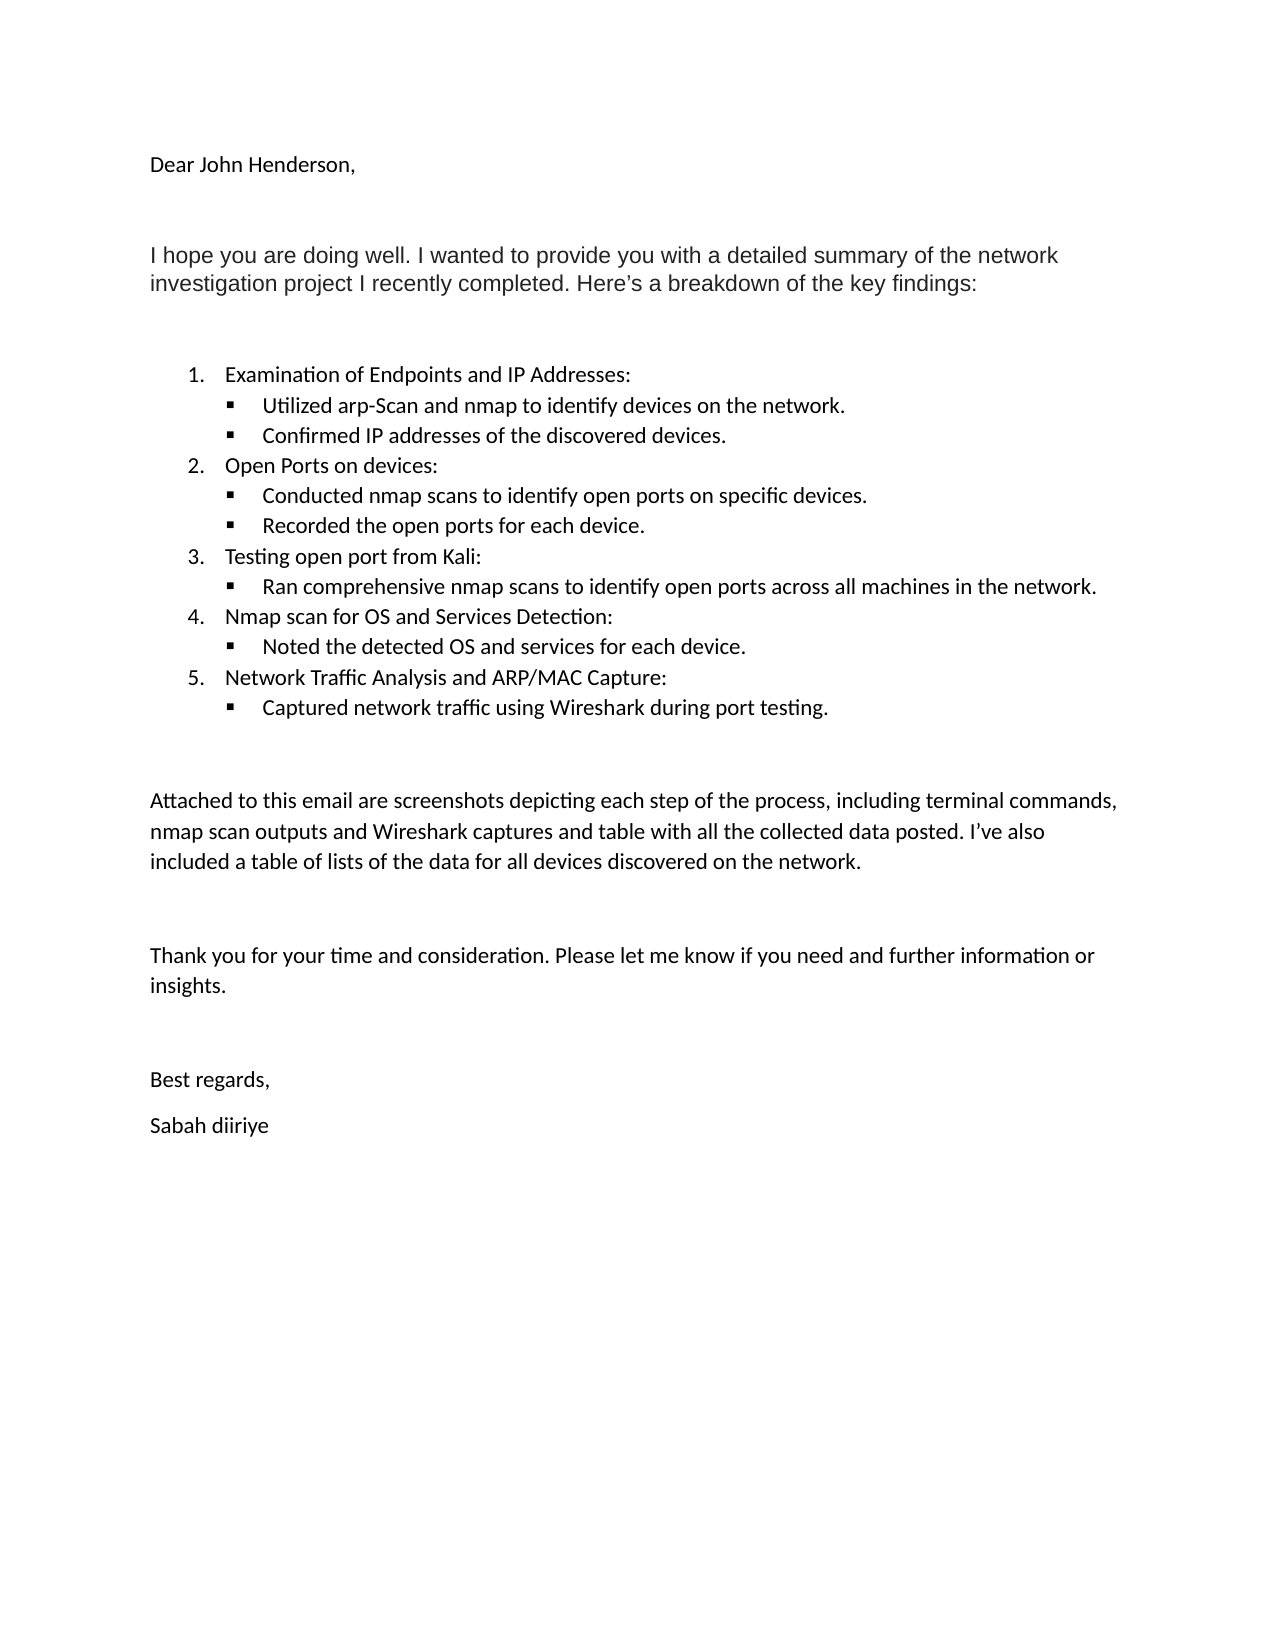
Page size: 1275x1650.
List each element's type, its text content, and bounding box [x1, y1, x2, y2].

text Best regards, [150, 1065, 1125, 1093]
list Open Ports on devices: [187, 451, 1125, 479]
list Captured network traffic using Wireshark during port testing. [225, 693, 1125, 721]
list Conducted nmap scans to identify open ports on specific devices. [225, 481, 1125, 509]
list Testing open port from Kali: [187, 542, 1125, 570]
list Nmap scan for OS and Services Detection: [187, 602, 1125, 630]
list Recorded the open ports for each device. [225, 512, 1125, 540]
list Confirmed IP addresses of the discovered devices. [225, 421, 1125, 449]
list Utilized arp-Scan and nmap to identify devices on the network. [225, 391, 1125, 419]
text Sabah diiriye [150, 1112, 1125, 1140]
list Network Traffic Analysis and ARP/MAC Capture: [187, 663, 1125, 691]
text I hope you are doing well. I wanted to provide you with a detailed summary of the network investigation project I recently completed. Here’s a breakdown of the key findings: [150, 242, 1125, 297]
text Attached to this email are screenshots depicting each step of the process, including terminal commands, nmap scan outputs and Wireshark captures and table with all the collected data posted. I’ve also included a table of lists of the data for all devices discovered on the network. [150, 787, 1125, 875]
list Examination of Endpoints and IP Addresses: [187, 361, 1125, 389]
list Noted the detected OS and services for each device. [225, 632, 1125, 661]
text Dear John Henderson, [150, 150, 1125, 178]
text Thank you for your time and consideration. Please let me know if you need and further information or insights. [150, 941, 1125, 999]
list Ran comprehensive nmap scans to identify open ports across all machines in the network. [225, 572, 1125, 600]
